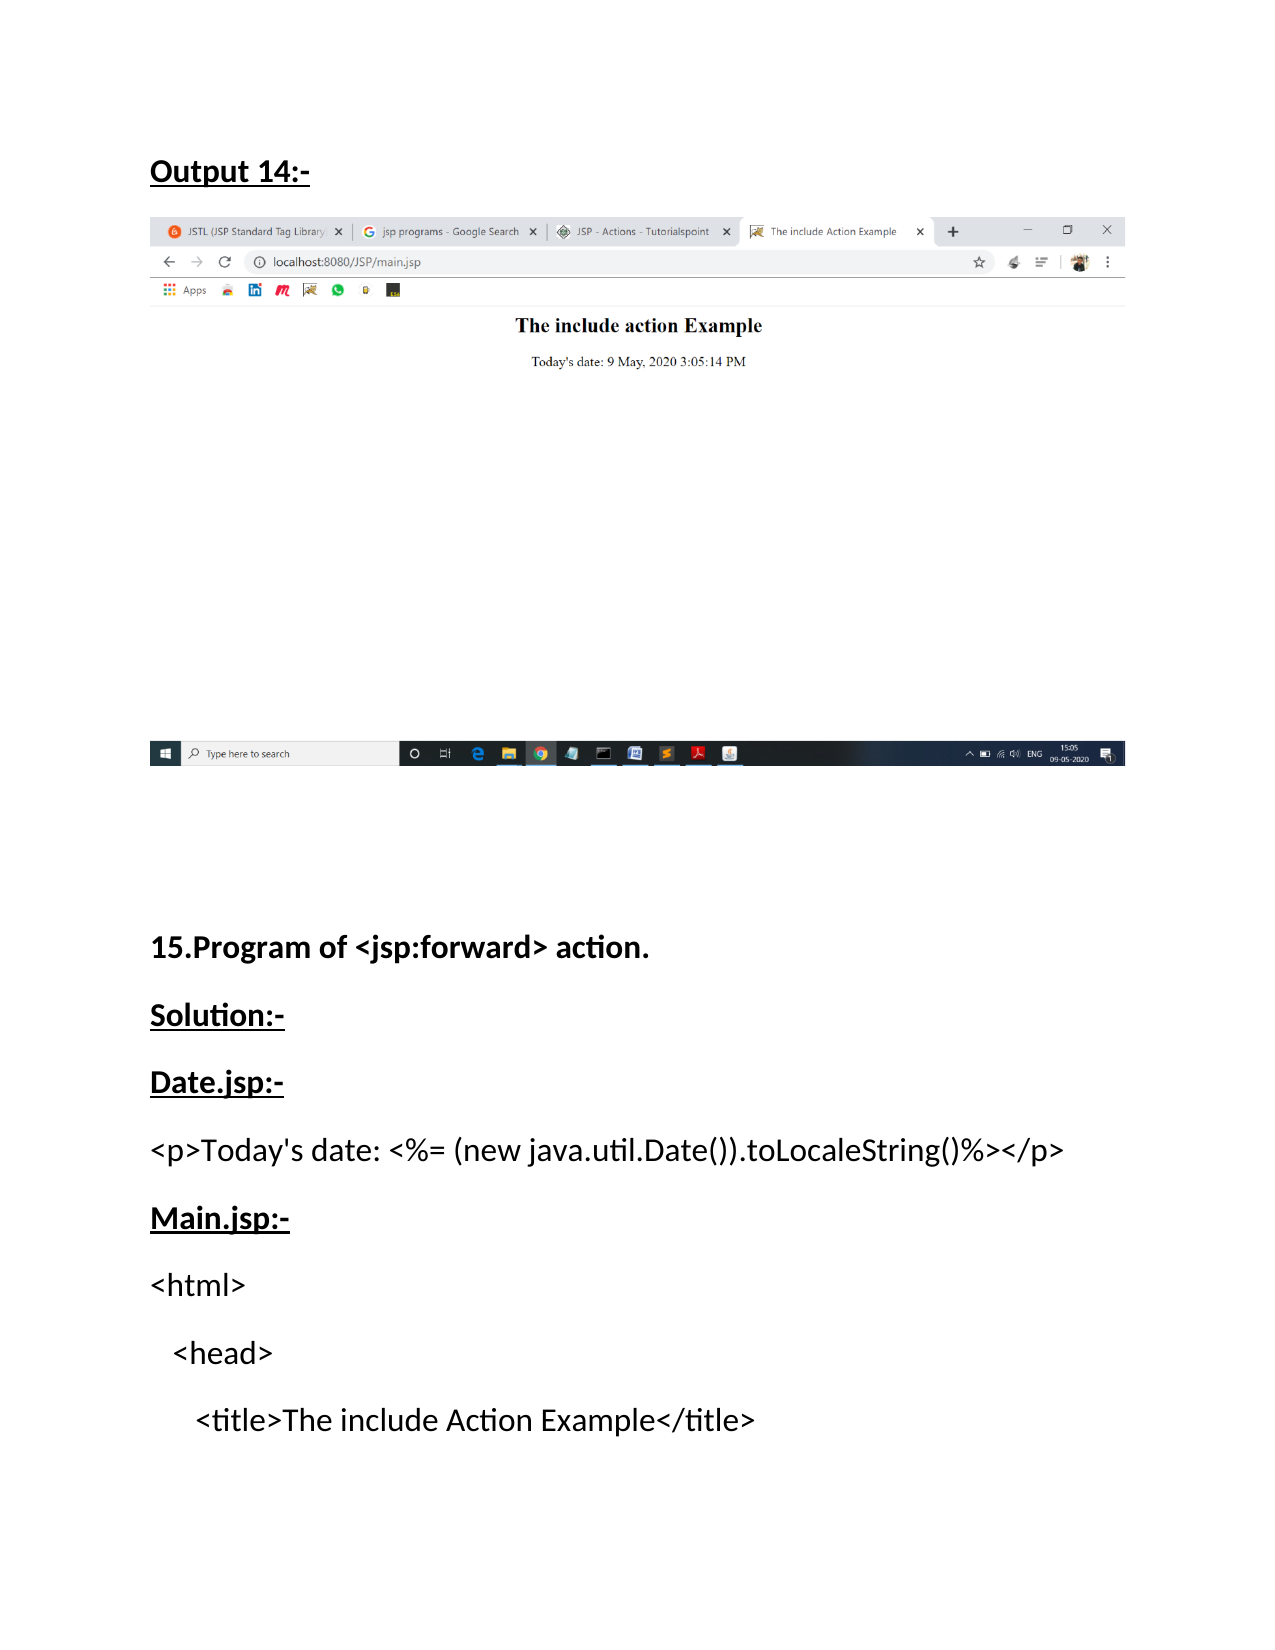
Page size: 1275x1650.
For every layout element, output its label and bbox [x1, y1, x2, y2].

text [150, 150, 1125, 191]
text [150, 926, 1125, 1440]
picture [150, 217, 1125, 766]
